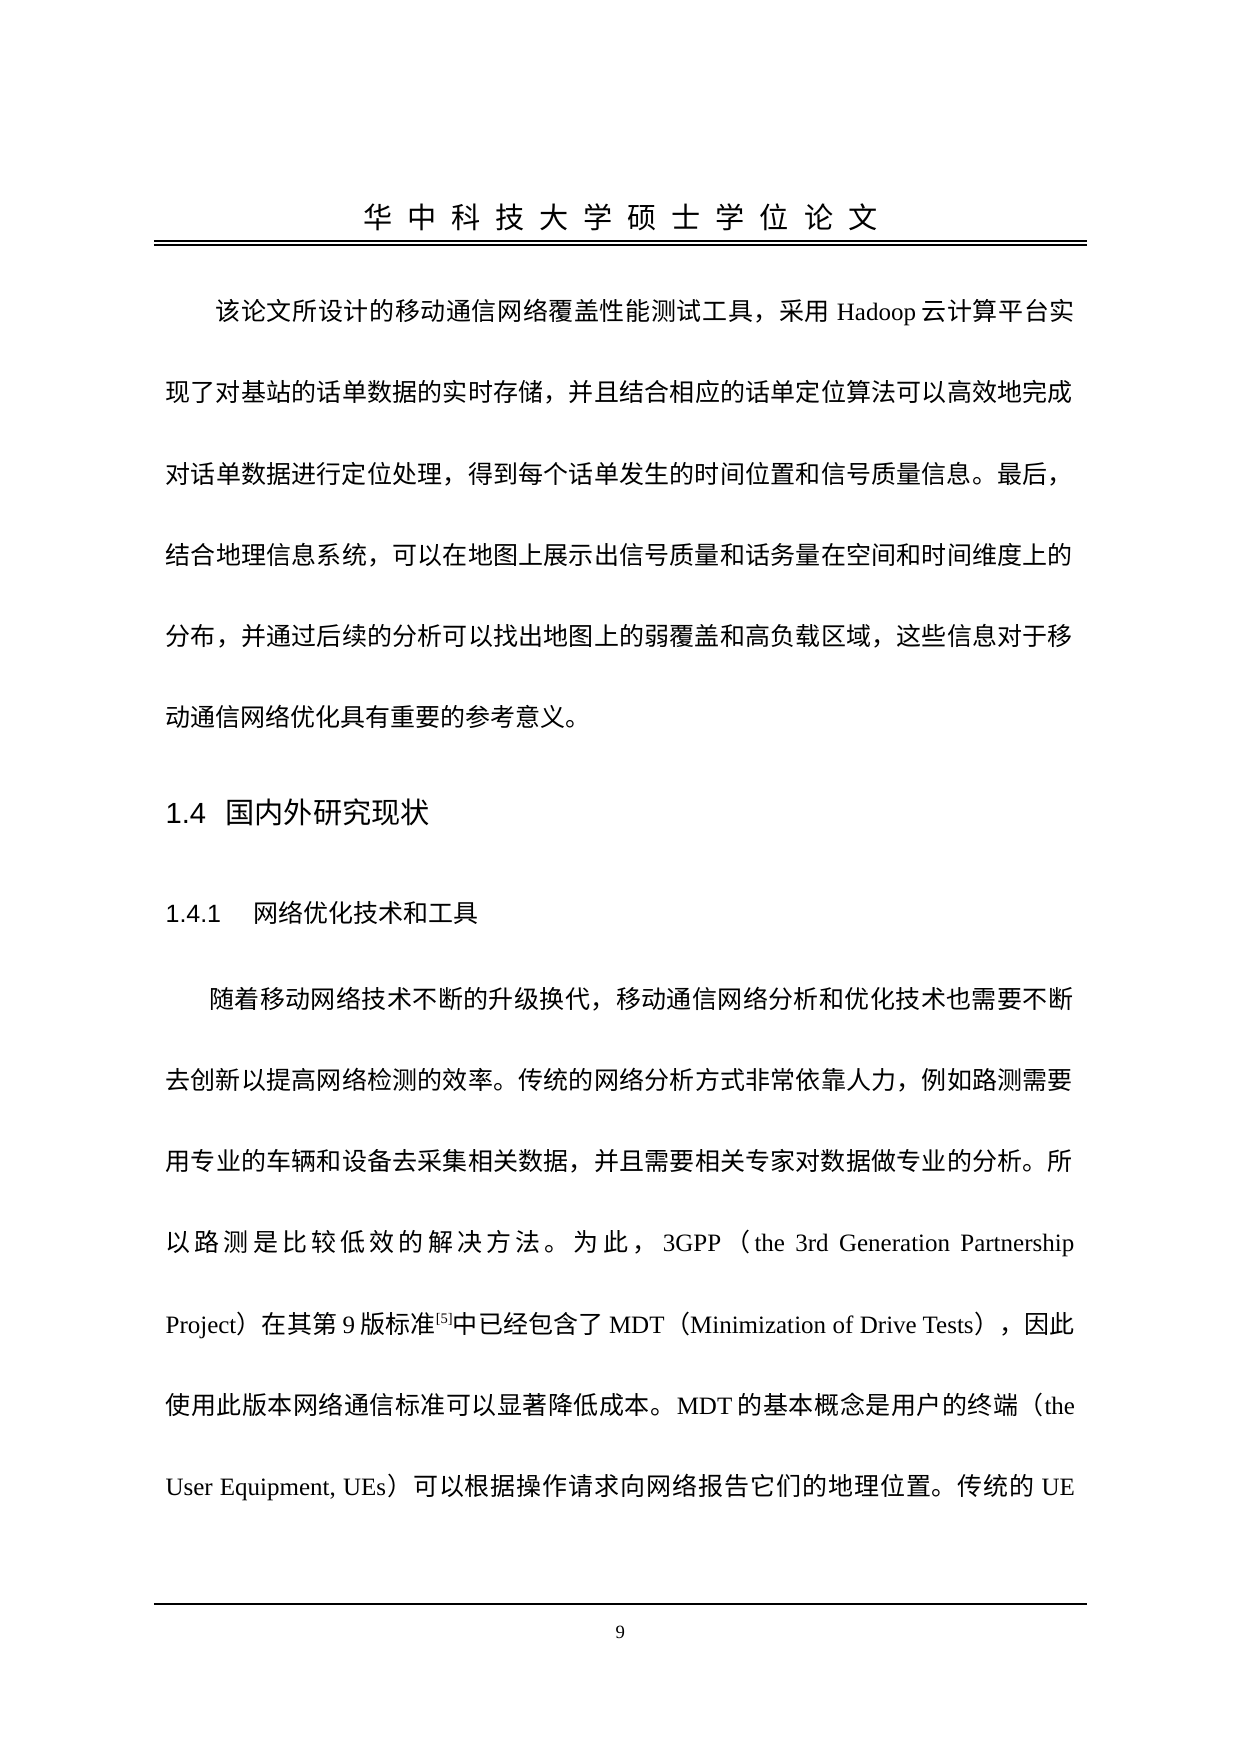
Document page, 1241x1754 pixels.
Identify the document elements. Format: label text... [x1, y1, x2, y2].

subtitle 网络优化技术和工具 [165, 879, 1075, 944]
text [165, 965, 1075, 1517]
subtitle 国内外研究现状 [165, 778, 1075, 843]
text 该论文所设计的移动通信网络覆盖性能测试工具，采用Hadoop云计算平台实现了对基站的话单数据的实时存储，并且结合相应的话单定位算法可以高效地完成对话单数据进行定位处理，得到每个话单发生的时间位置和信号质量信息。最后，结合地理信息系统，可以在地图上展示出信号质量和话务量在空间和时间维度上的分布，并通过后续的分析可以找出地图上的弱覆盖和高负载区域，这些信息对于移动通信网络优化具有重要的参考意义。 [165, 277, 1075, 748]
